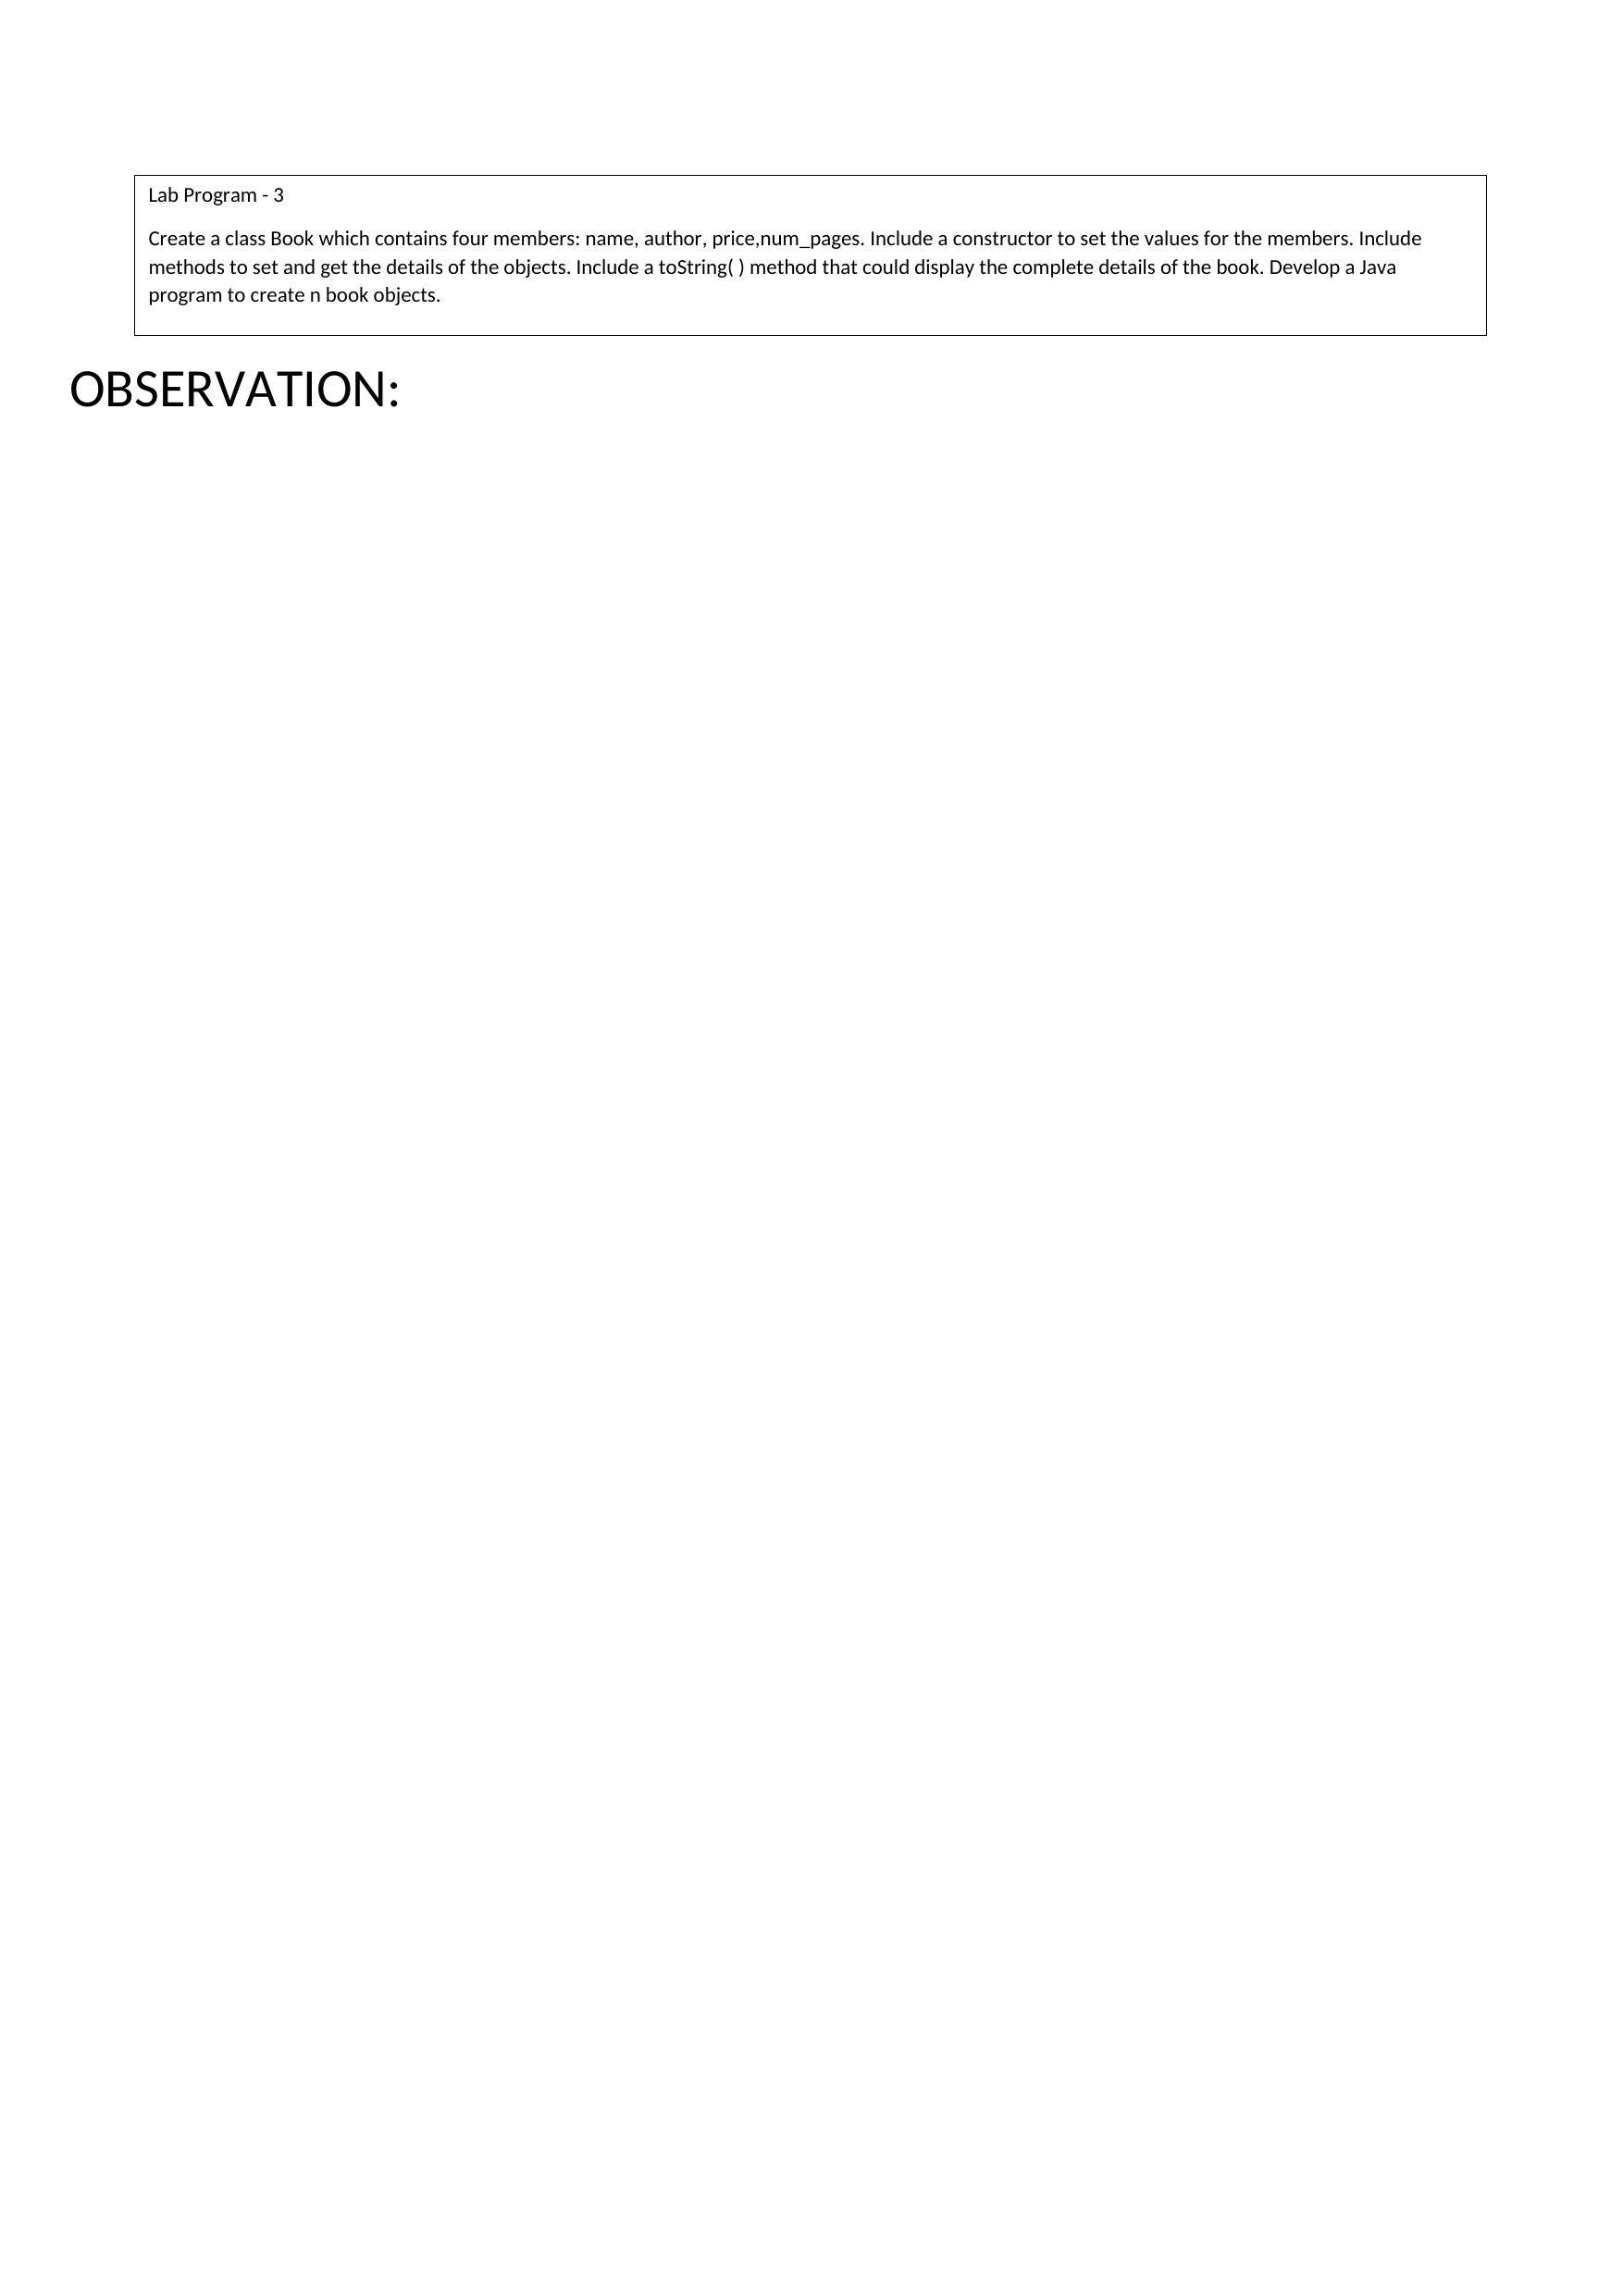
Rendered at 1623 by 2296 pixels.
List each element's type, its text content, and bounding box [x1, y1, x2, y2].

text OBSERVATION: [69, 354, 1554, 420]
